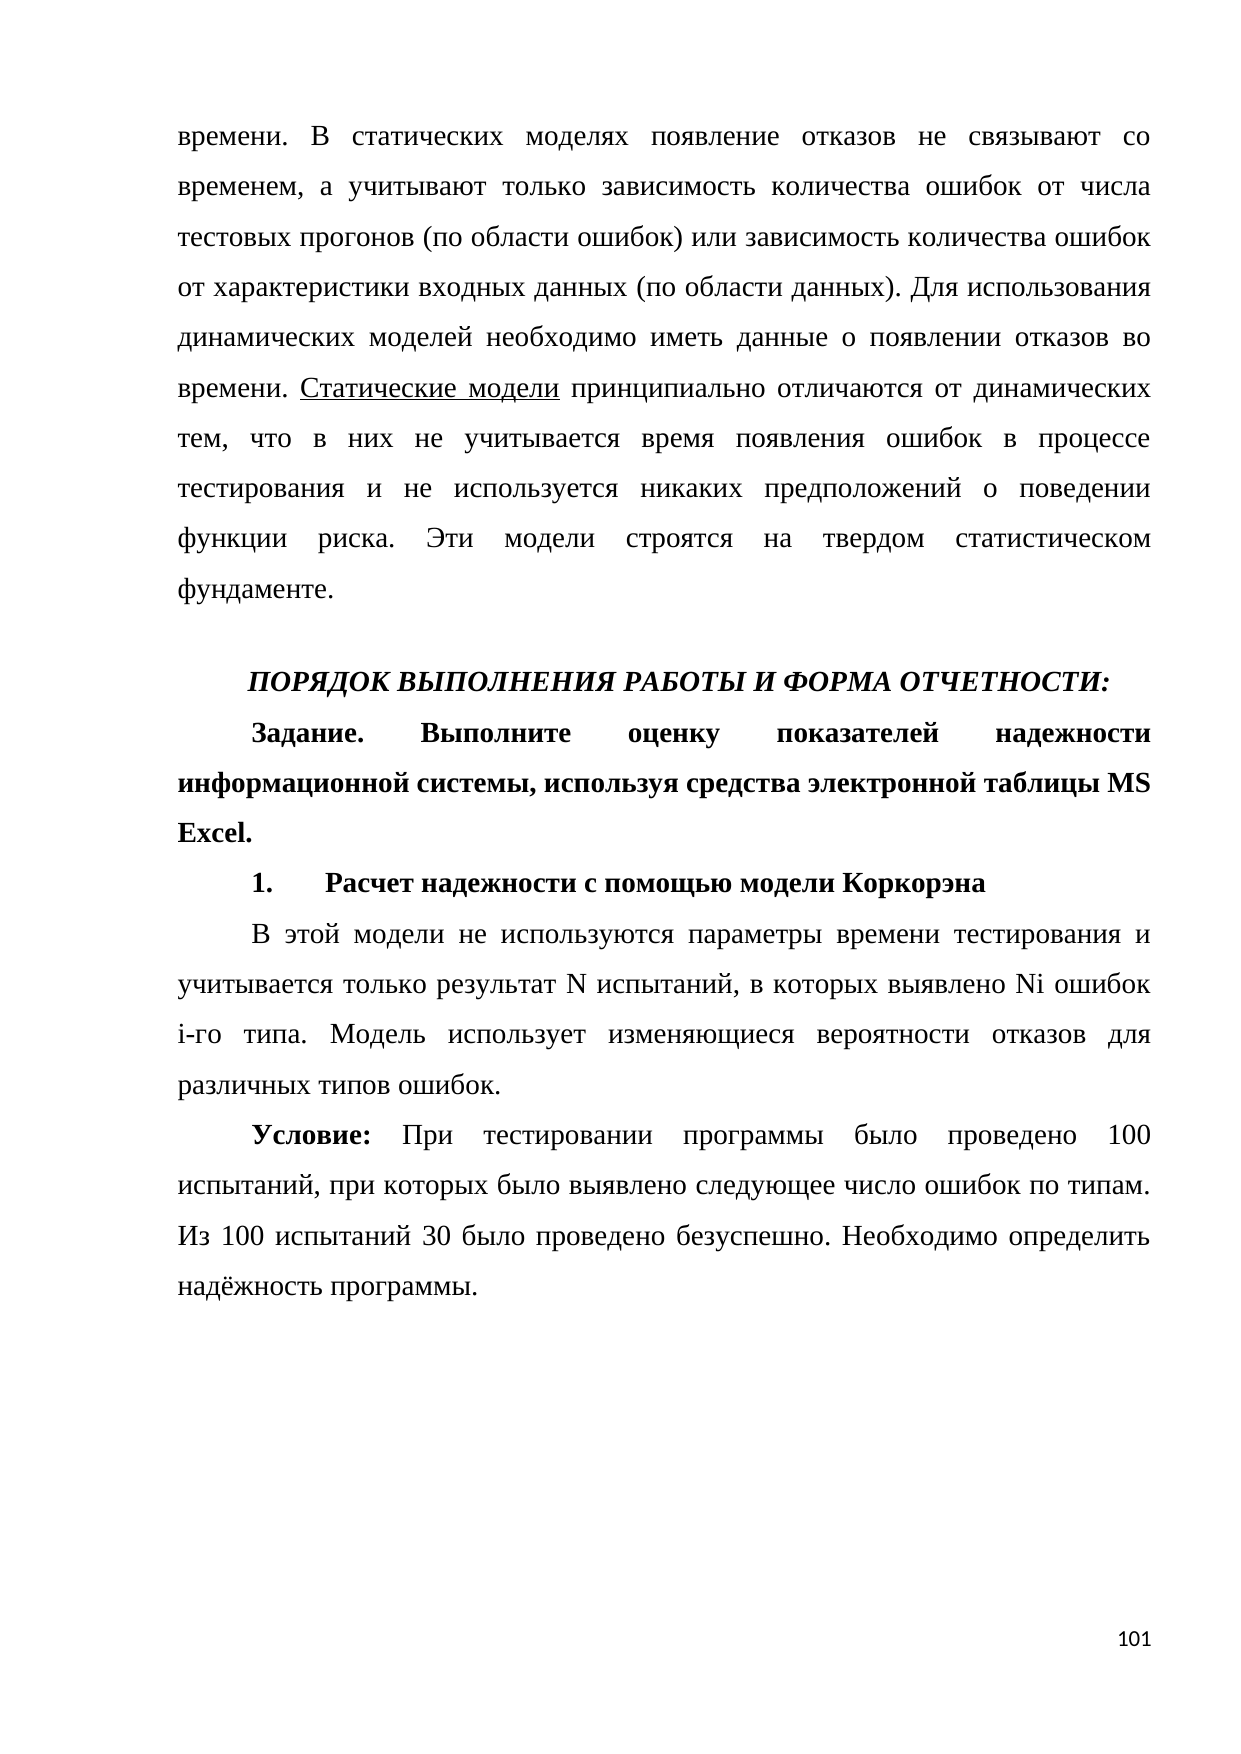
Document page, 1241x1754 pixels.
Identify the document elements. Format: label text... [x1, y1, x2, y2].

text Условие: При тестировании программы было проведено 100 испытаний, при которых было выявлено следующее число ошибок по типам. Из 100 испытаний 30 было проведено безуспешно. Необходимо определить надёжность программы. [177, 1117, 1152, 1302]
list Расчет надежности с помощью модели Коркорэна [177, 866, 1152, 899]
text Задание. Выполните оценку показателей надежности информационной системы, используя средства электронной таблицы MS Excel. [177, 715, 1152, 849]
text В этой модели не используются параметры времени тестирования и учитывается только результат N испытаний, в которых выявлено Ni ошибок i-го типа. Модель использует изменяющиеся вероятности отказов для различных типов ошибок. [177, 916, 1152, 1100]
text ПОРЯДОК ВЫПОЛНЕНИЯ РАБОТЫ И ФОРМА ОТЧЕТНОСТИ: [177, 664, 1152, 698]
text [177, 118, 1152, 604]
